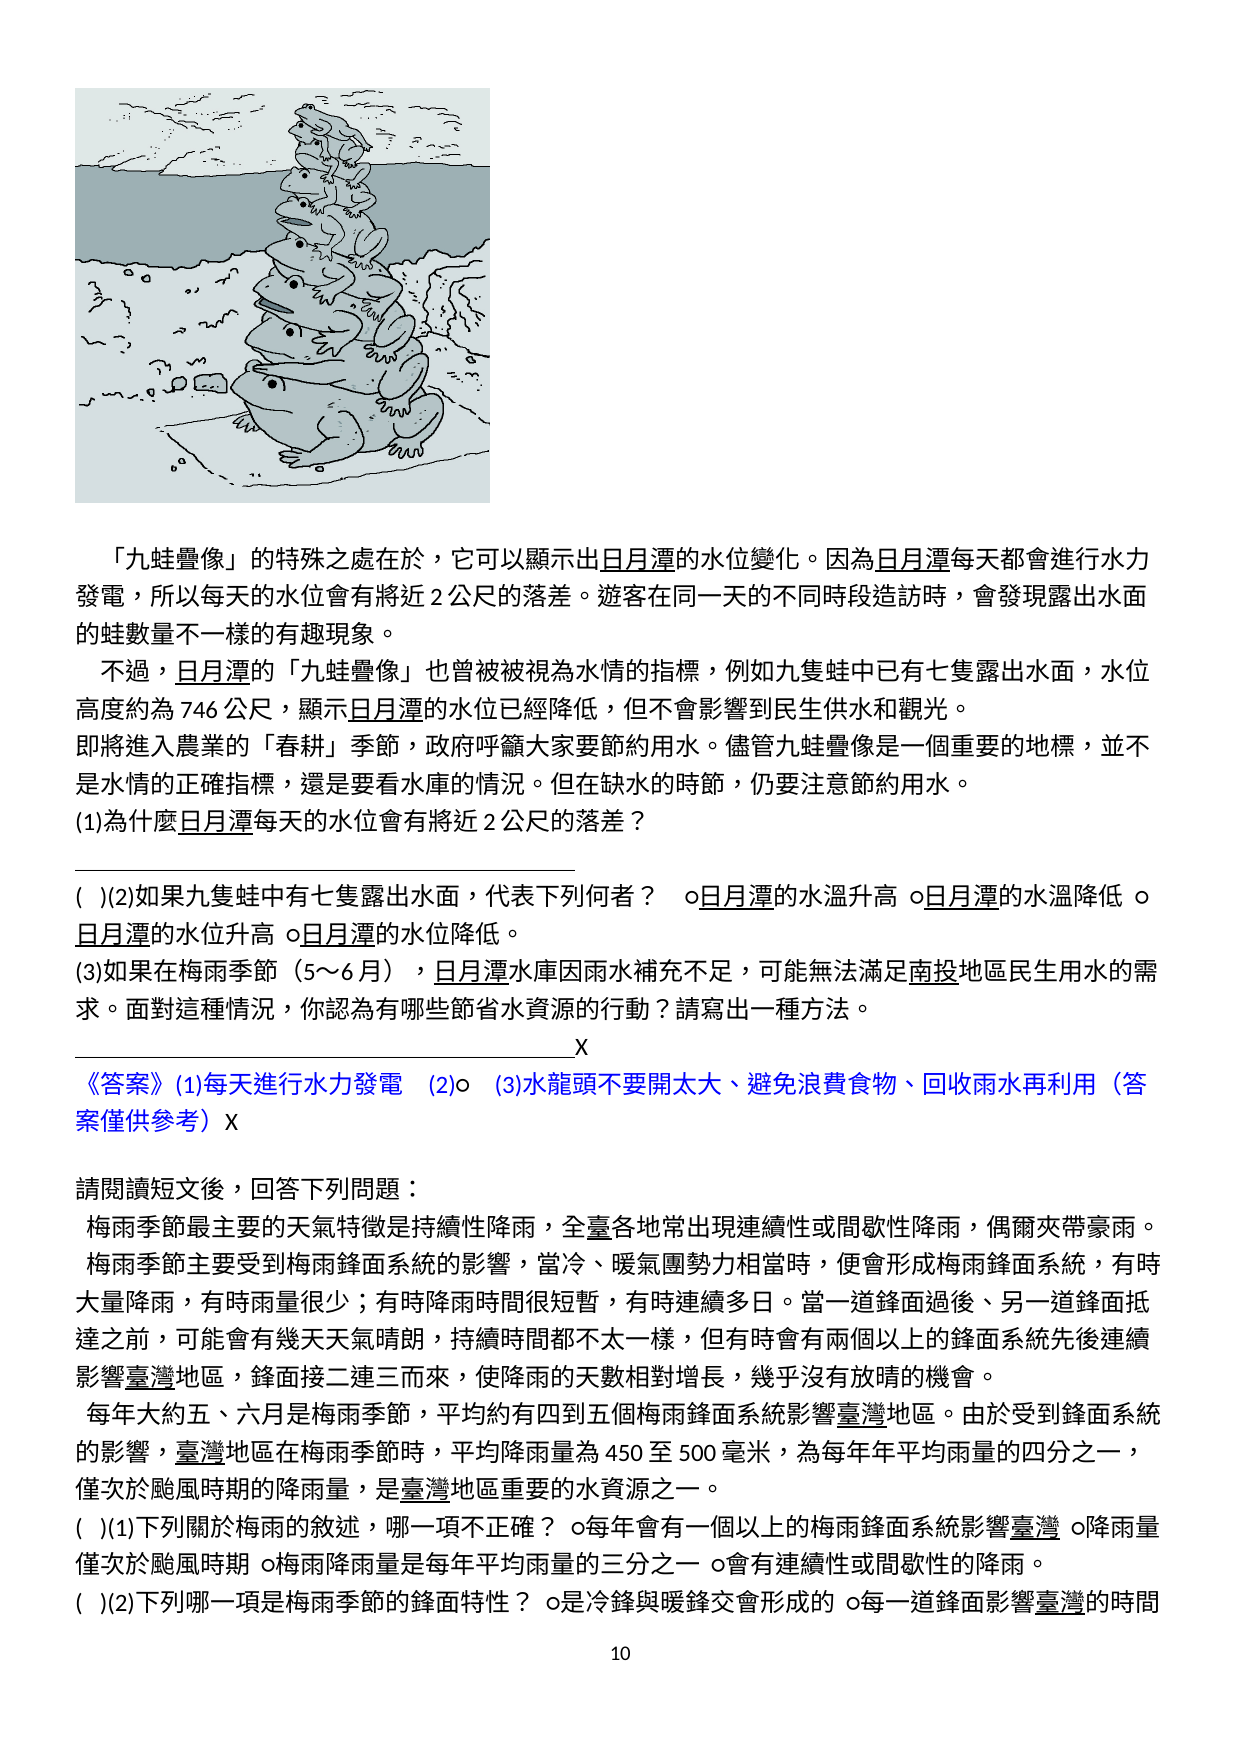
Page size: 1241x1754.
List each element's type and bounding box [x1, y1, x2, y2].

picture [75, 88, 490, 503]
